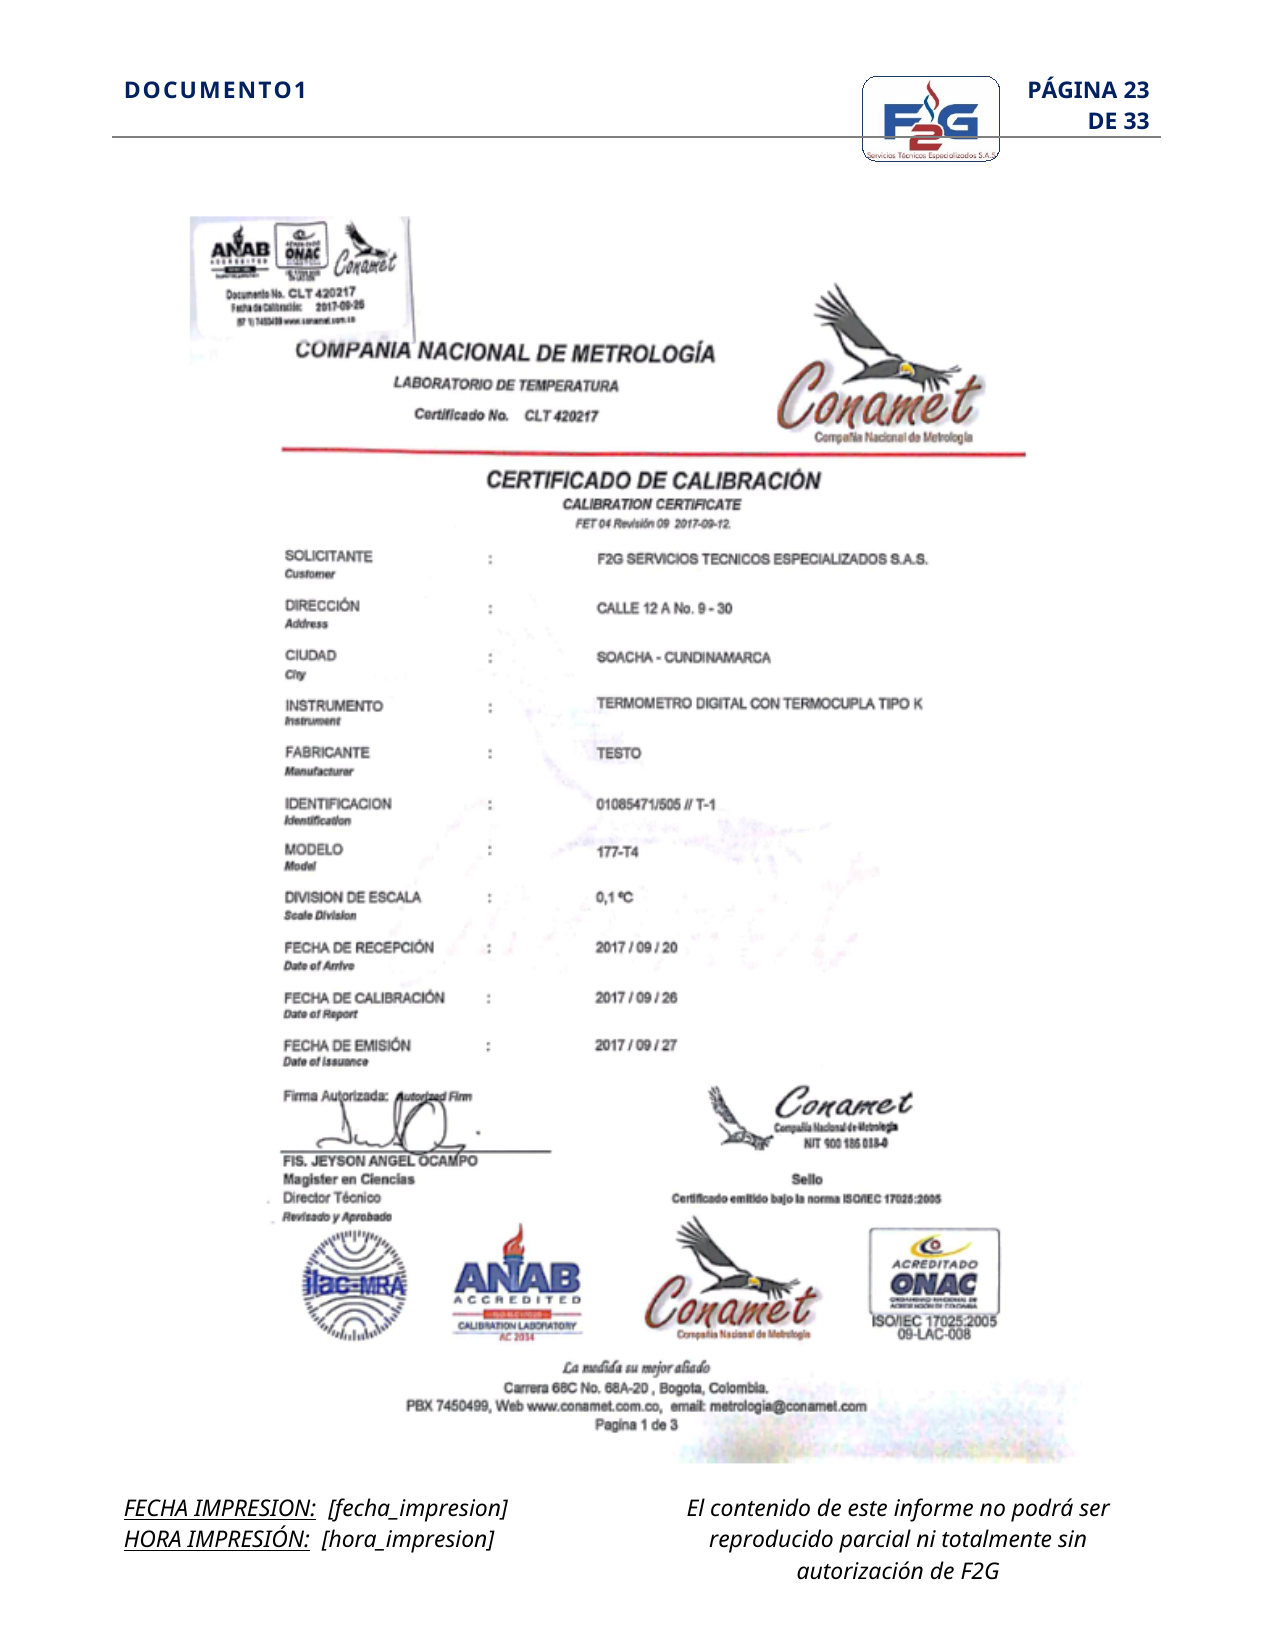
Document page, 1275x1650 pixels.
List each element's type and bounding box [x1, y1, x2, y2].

picture [862, 76, 999, 136]
picture [158, 165, 1118, 1483]
picture [863, 138, 999, 161]
